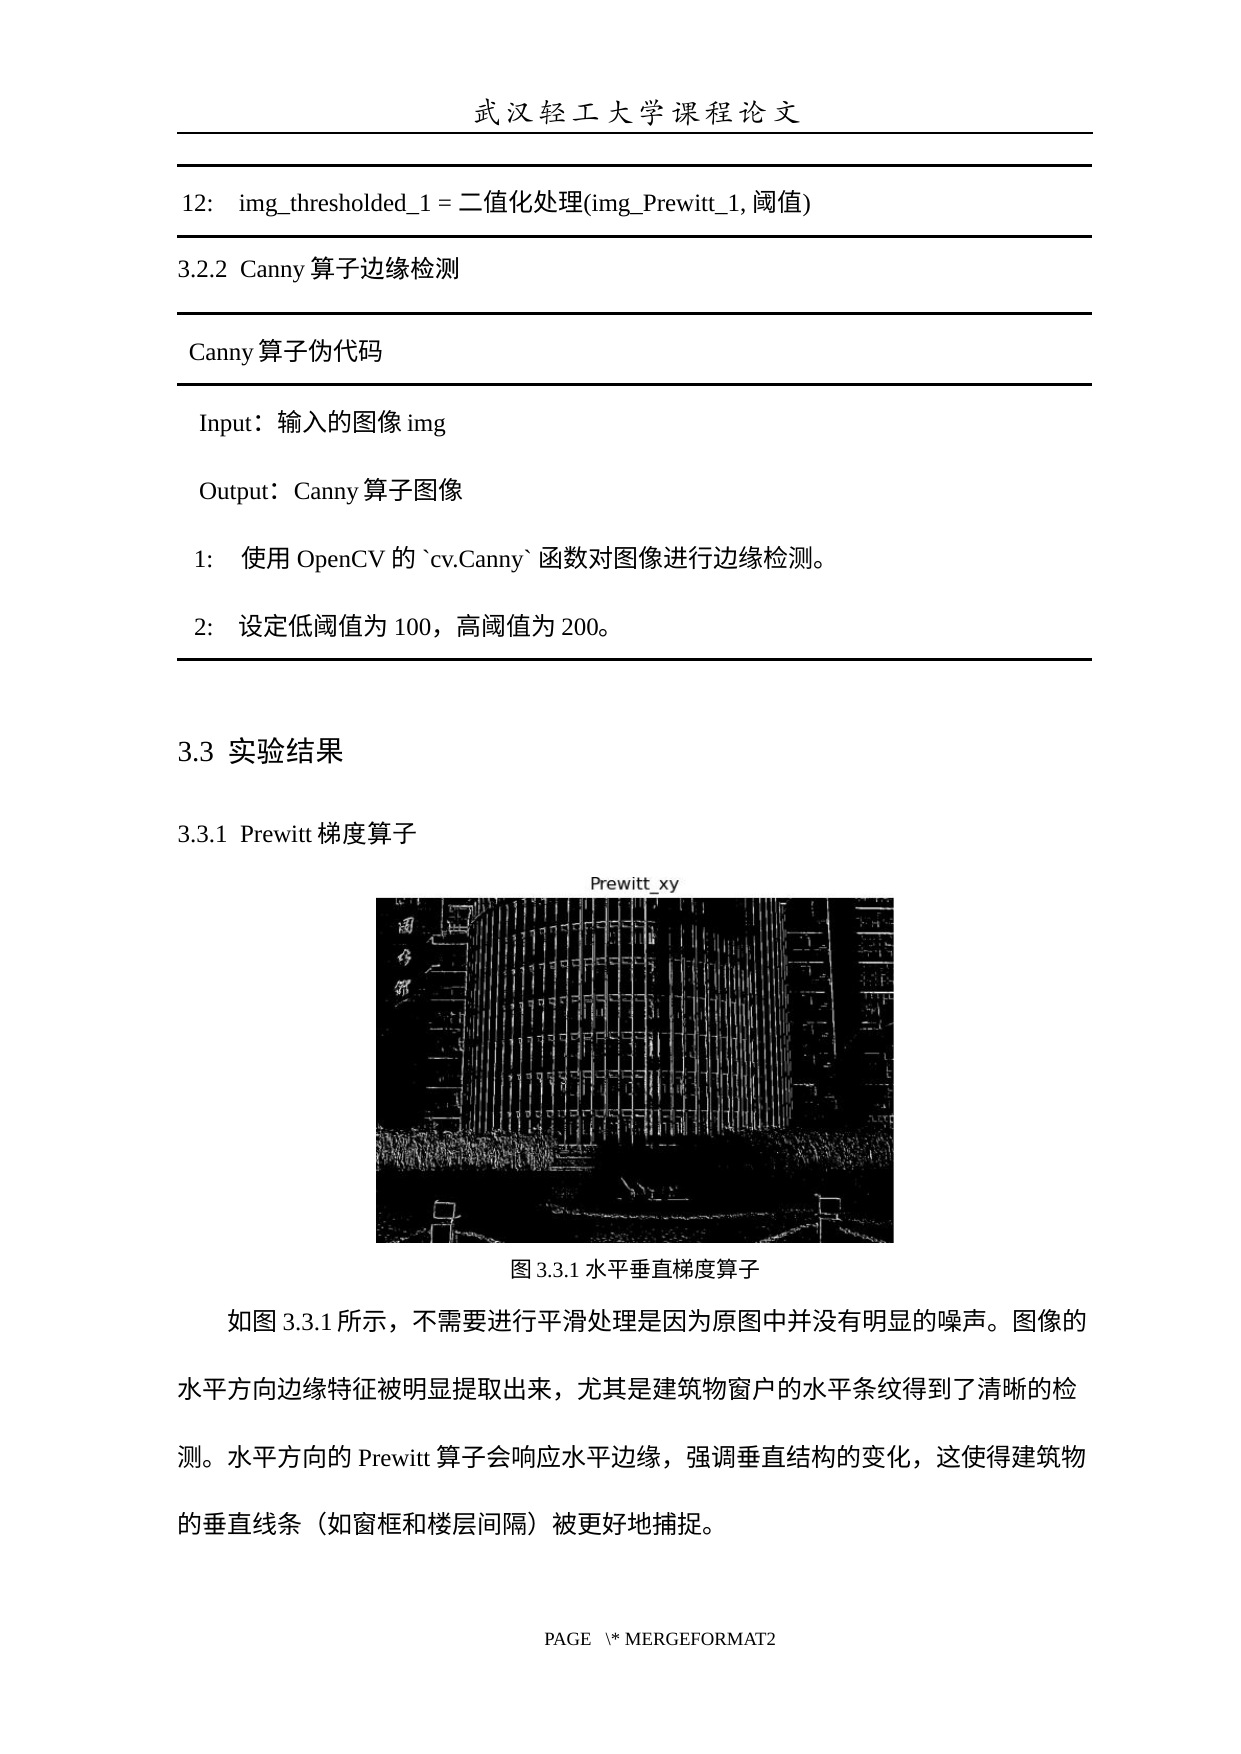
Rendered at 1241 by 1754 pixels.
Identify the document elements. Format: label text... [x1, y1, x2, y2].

subtitle Prewitt梯度算子 [177, 816, 1093, 850]
subtitle 实验结果 [177, 716, 1093, 784]
table_cell Input：输入的图像img Output：Canny算子图像 使用 OpenCV 的 `cv.Canny` 函数对图像进行边缘检测。 设定低阈值为100，高阈值为200。 [177, 386, 1092, 658]
table_header Canny算子伪代码 [177, 315, 1092, 383]
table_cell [177, 167, 1092, 235]
picture [376, 877, 894, 1243]
text 如图3.3.1所示，不需要进行平滑处理是因为原图中并没有明显的噪声。图像的水平方向边缘特征被明显提取出来，尤其是建筑物窗户的水平条纹得到了清晰的检测。水平方向的 Prewitt 算子会响应水平边缘，强调垂直结构的变化，这使得建筑物的垂直线条（如窗框和楼层间隔）被更好地捕捉。 [177, 1285, 1093, 1557]
subtitle Canny算子边缘检测 [177, 251, 1093, 284]
text 图3.3.1 水平垂直梯度算子 [177, 1251, 1093, 1285]
